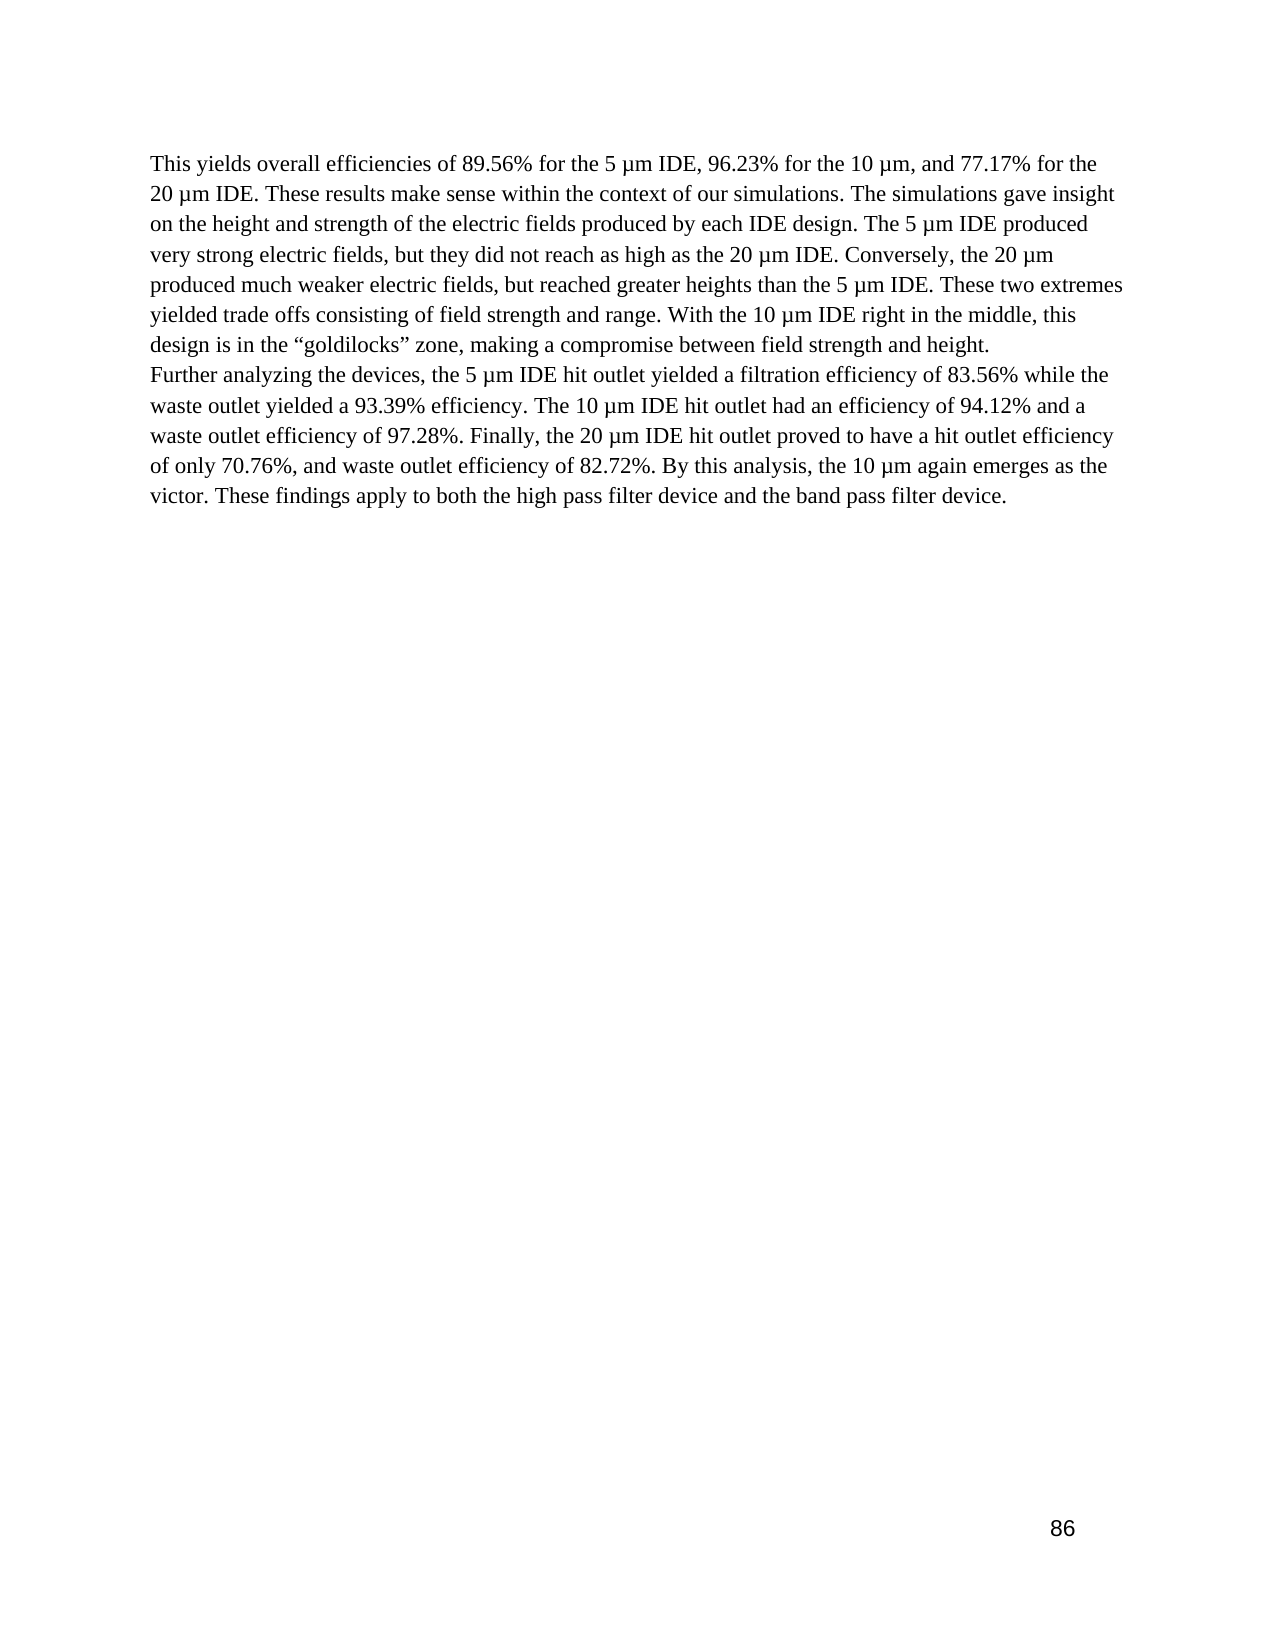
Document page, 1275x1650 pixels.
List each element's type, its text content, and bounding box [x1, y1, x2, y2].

text This yields overall efficiencies of 89.56% for the 5 µm IDE, 96.23% for the 10 µm, and 77.17% for the 20 µm IDE. These results make sense within the context of our simulations. The simulations gave insight on the height and strength of the electric fields produced by each IDE design. The 5 µm IDE produced very strong electric fields, but they did not reach as high as the 20 µm IDE. Conversely, the 20 µm produced much weaker electric fields, but reached greater heights than the 5 µm IDE. These two extremes yielded trade offs consisting of field strength and range. With the 10 µm IDE right in the middle, this design is in the “goldilocks” zone, making a compromise between field strength and height. [150, 150, 1125, 358]
text Further analyzing the devices, the 5 µm IDE hit outlet yielded a filtration efficiency of 83.56% while the waste outlet yielded a 93.39% efficiency. The 10 µm IDE hit outlet had an efficiency of 94.12% and a waste outlet efficiency of 97.28%. Finally, the 20 µm IDE hit outlet proved to have a hit outlet efficiency of only 70.76%, and waste outlet efficiency of 82.72%. By this analysis, the 10 µm again emerges as the victor. These findings apply to both the high pass filter device and the band pass filter device. [150, 361, 1125, 509]
